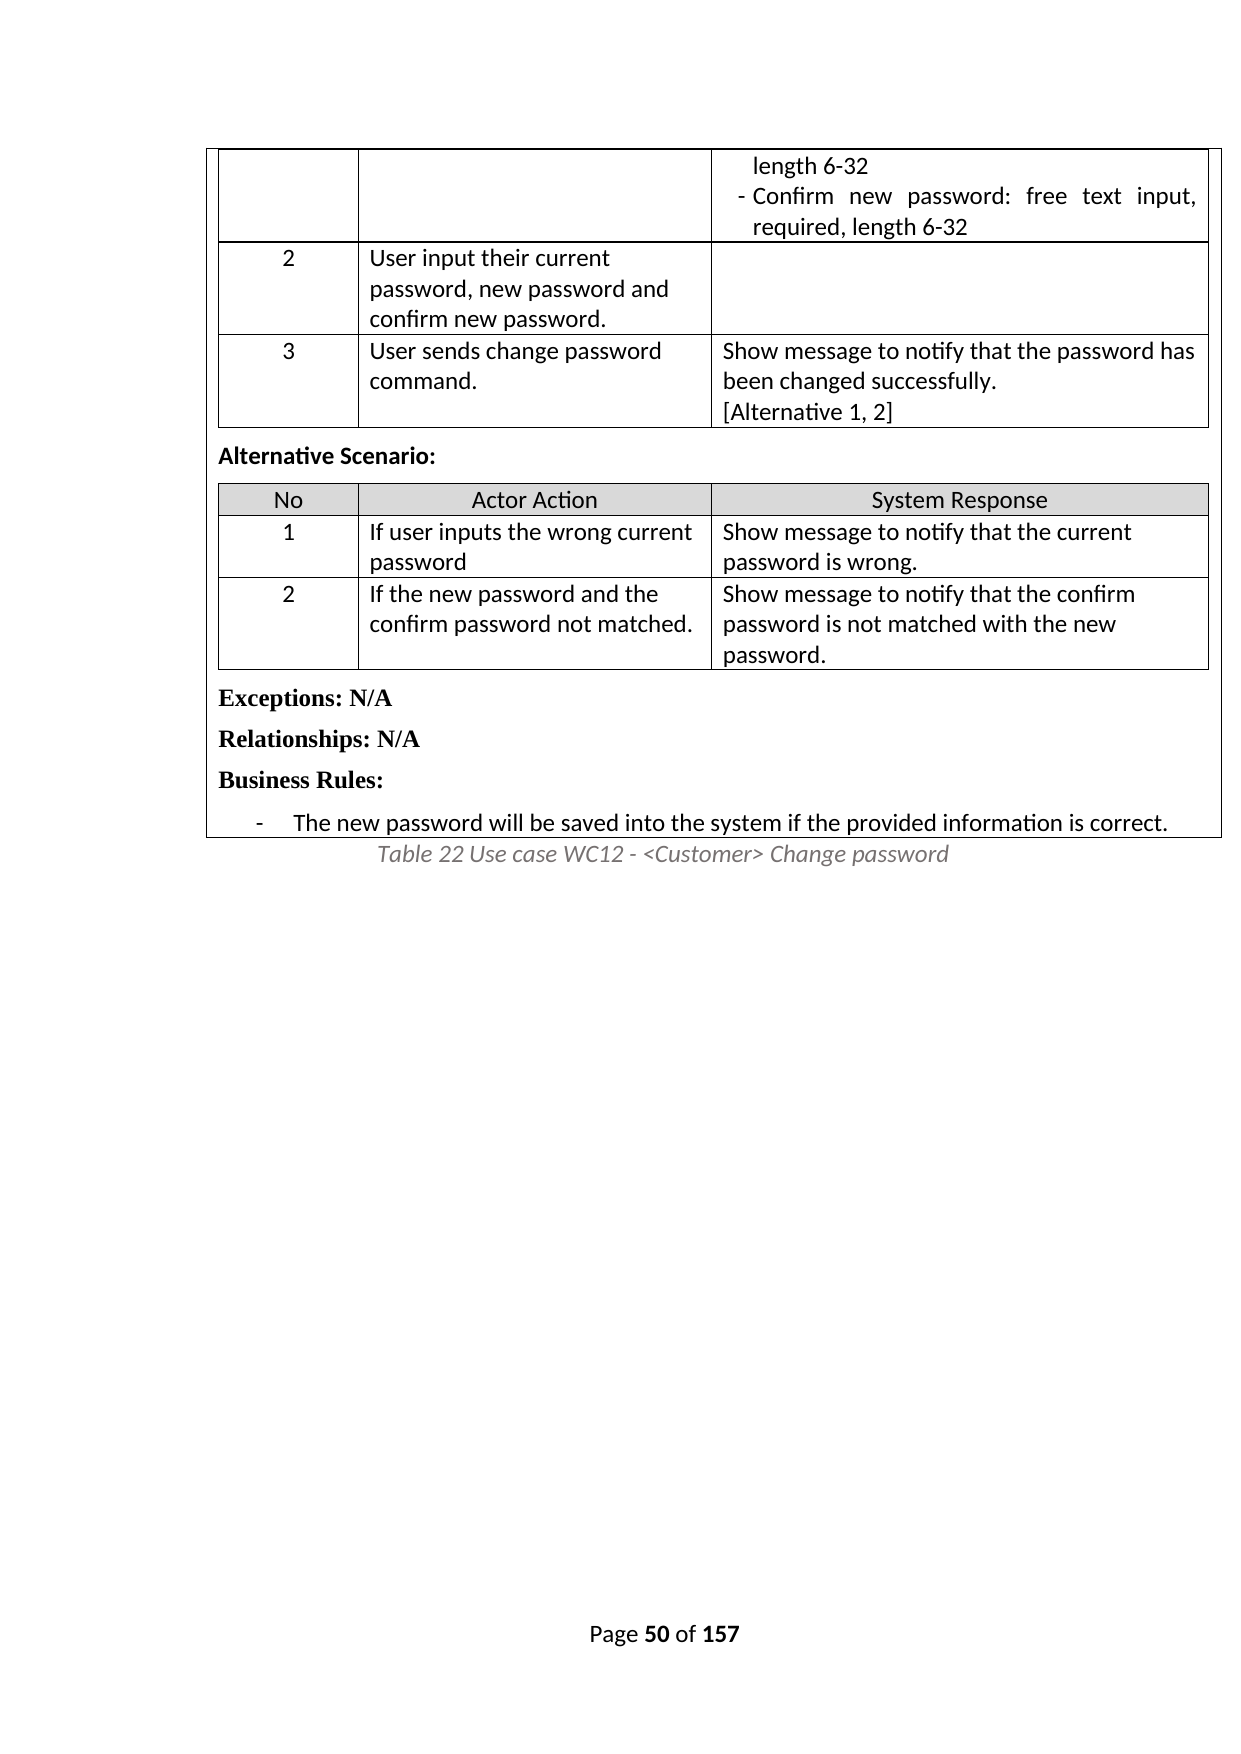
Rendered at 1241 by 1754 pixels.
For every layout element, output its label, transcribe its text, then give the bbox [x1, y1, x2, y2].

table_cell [207, 149, 1221, 837]
text Table Use case WC12 - <Customer> Change password [207, 838, 1122, 869]
